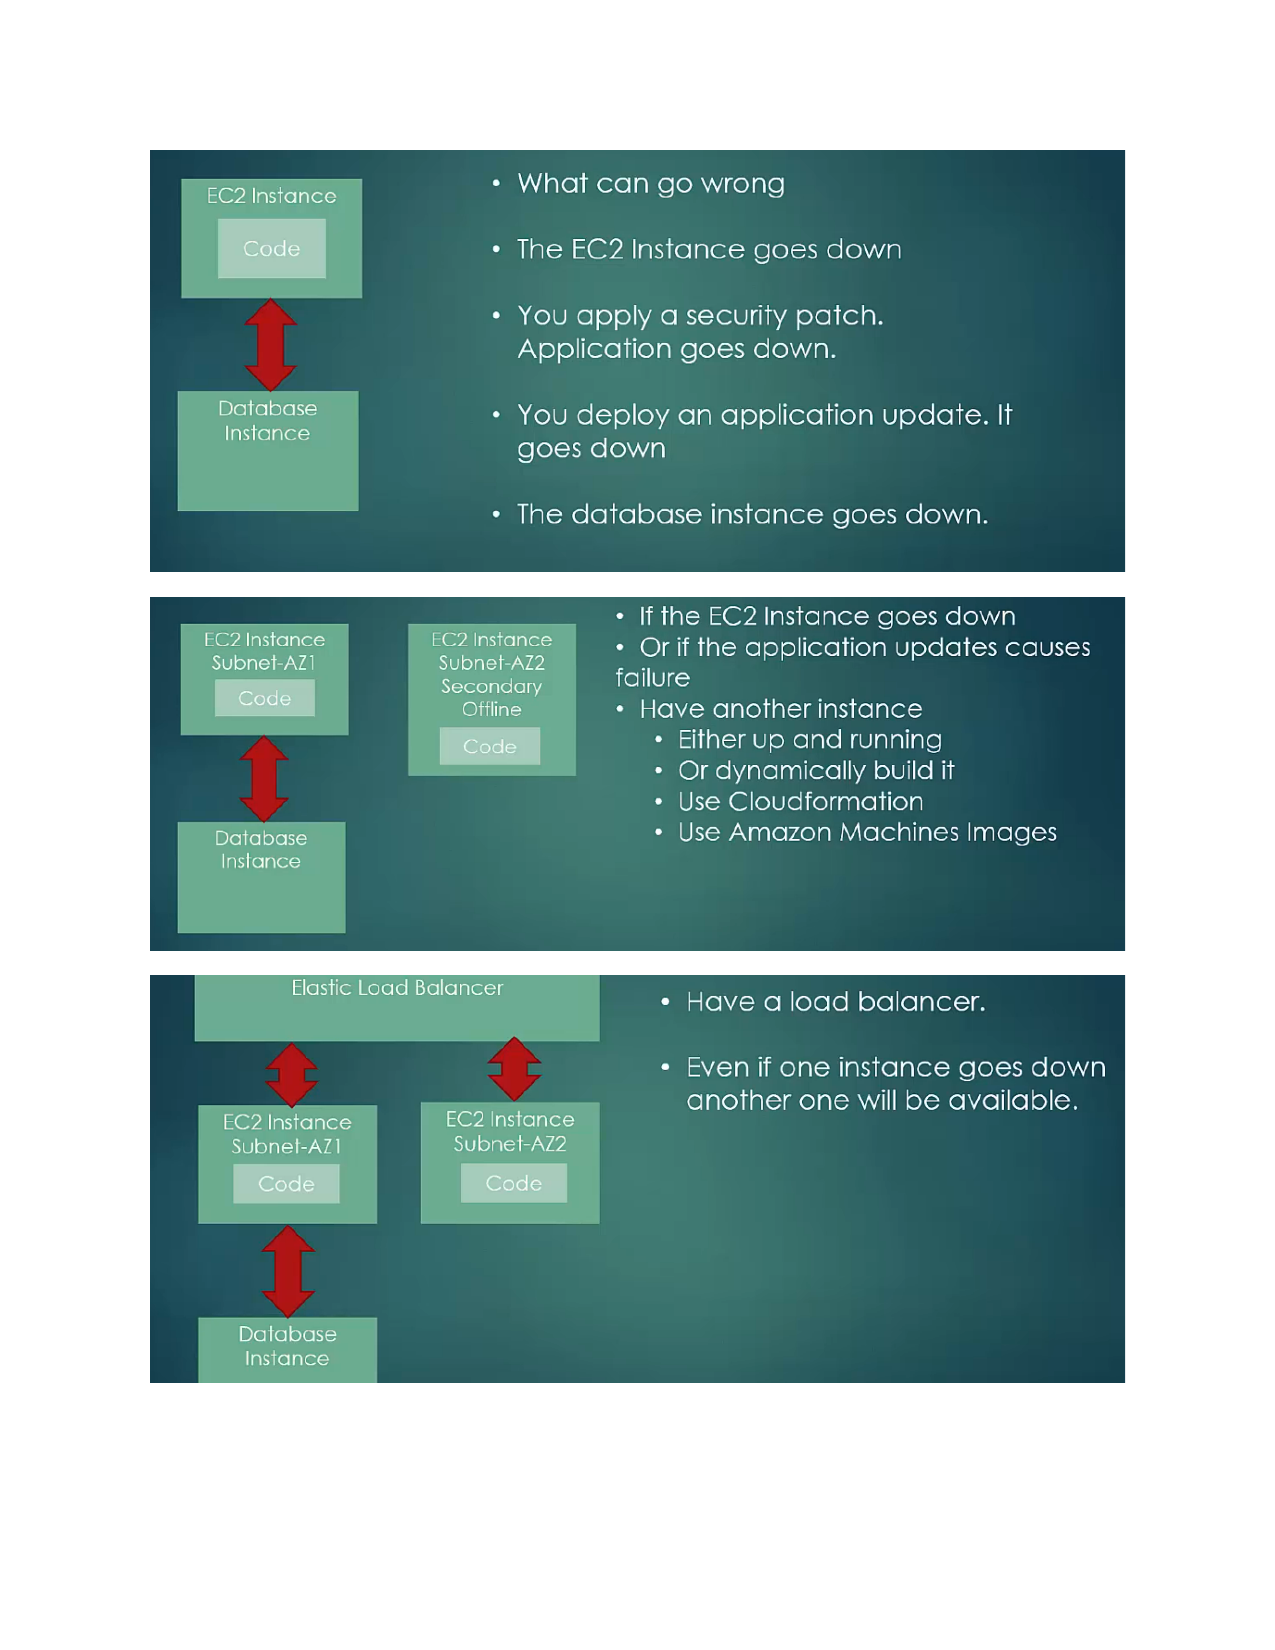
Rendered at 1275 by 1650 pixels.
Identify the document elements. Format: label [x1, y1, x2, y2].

picture [150, 150, 1125, 572]
picture [150, 597, 1125, 951]
picture [150, 975, 1125, 1383]
